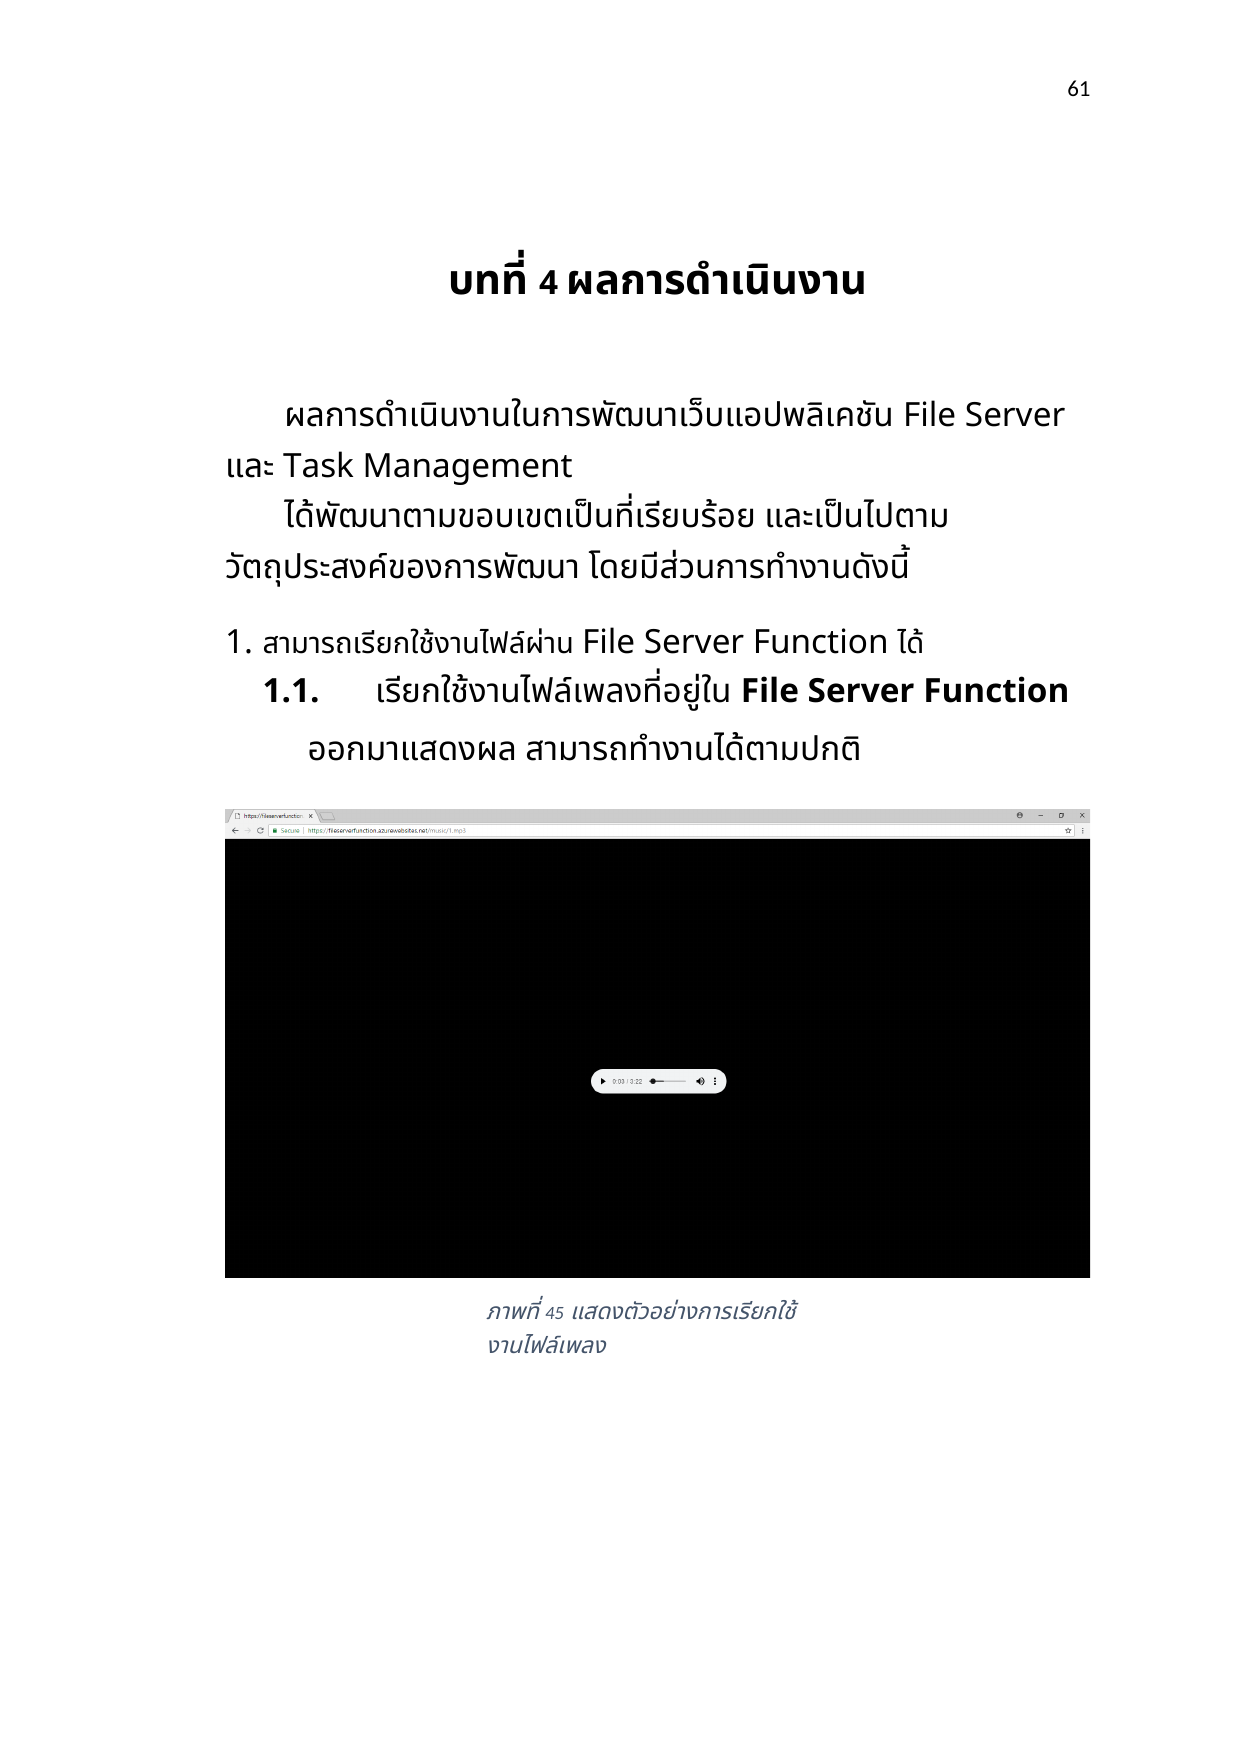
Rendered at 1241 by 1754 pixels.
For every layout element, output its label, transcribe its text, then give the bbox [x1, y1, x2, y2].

subtitle สามารถเรียกใช้งานไฟล์ผ่าน File Server Function ได้ [225, 618, 1090, 667]
subtitle บทที่ 4 ผลการดำเนินงาน [225, 250, 1090, 313]
list เรียกใช้งานไฟล์เพลงที่อยู่ใน File Server Function ออกมาแสดงผล สามารถทำงานได้ตามปกติ [262, 667, 1090, 775]
picture [225, 809, 1091, 1278]
text ได้พัฒนาตามขอบเขตเป็นที่เรียบร้อย และเป็นไปตามวัตถุประสงค์ของการพัฒนา โดยมีส่วนการทำงานดังนี้ [225, 492, 1090, 593]
text ผลการดำเนินงานในการพัฒนาเว็บแอปพลิเคชัน File Server และ Task Management [225, 391, 1090, 492]
